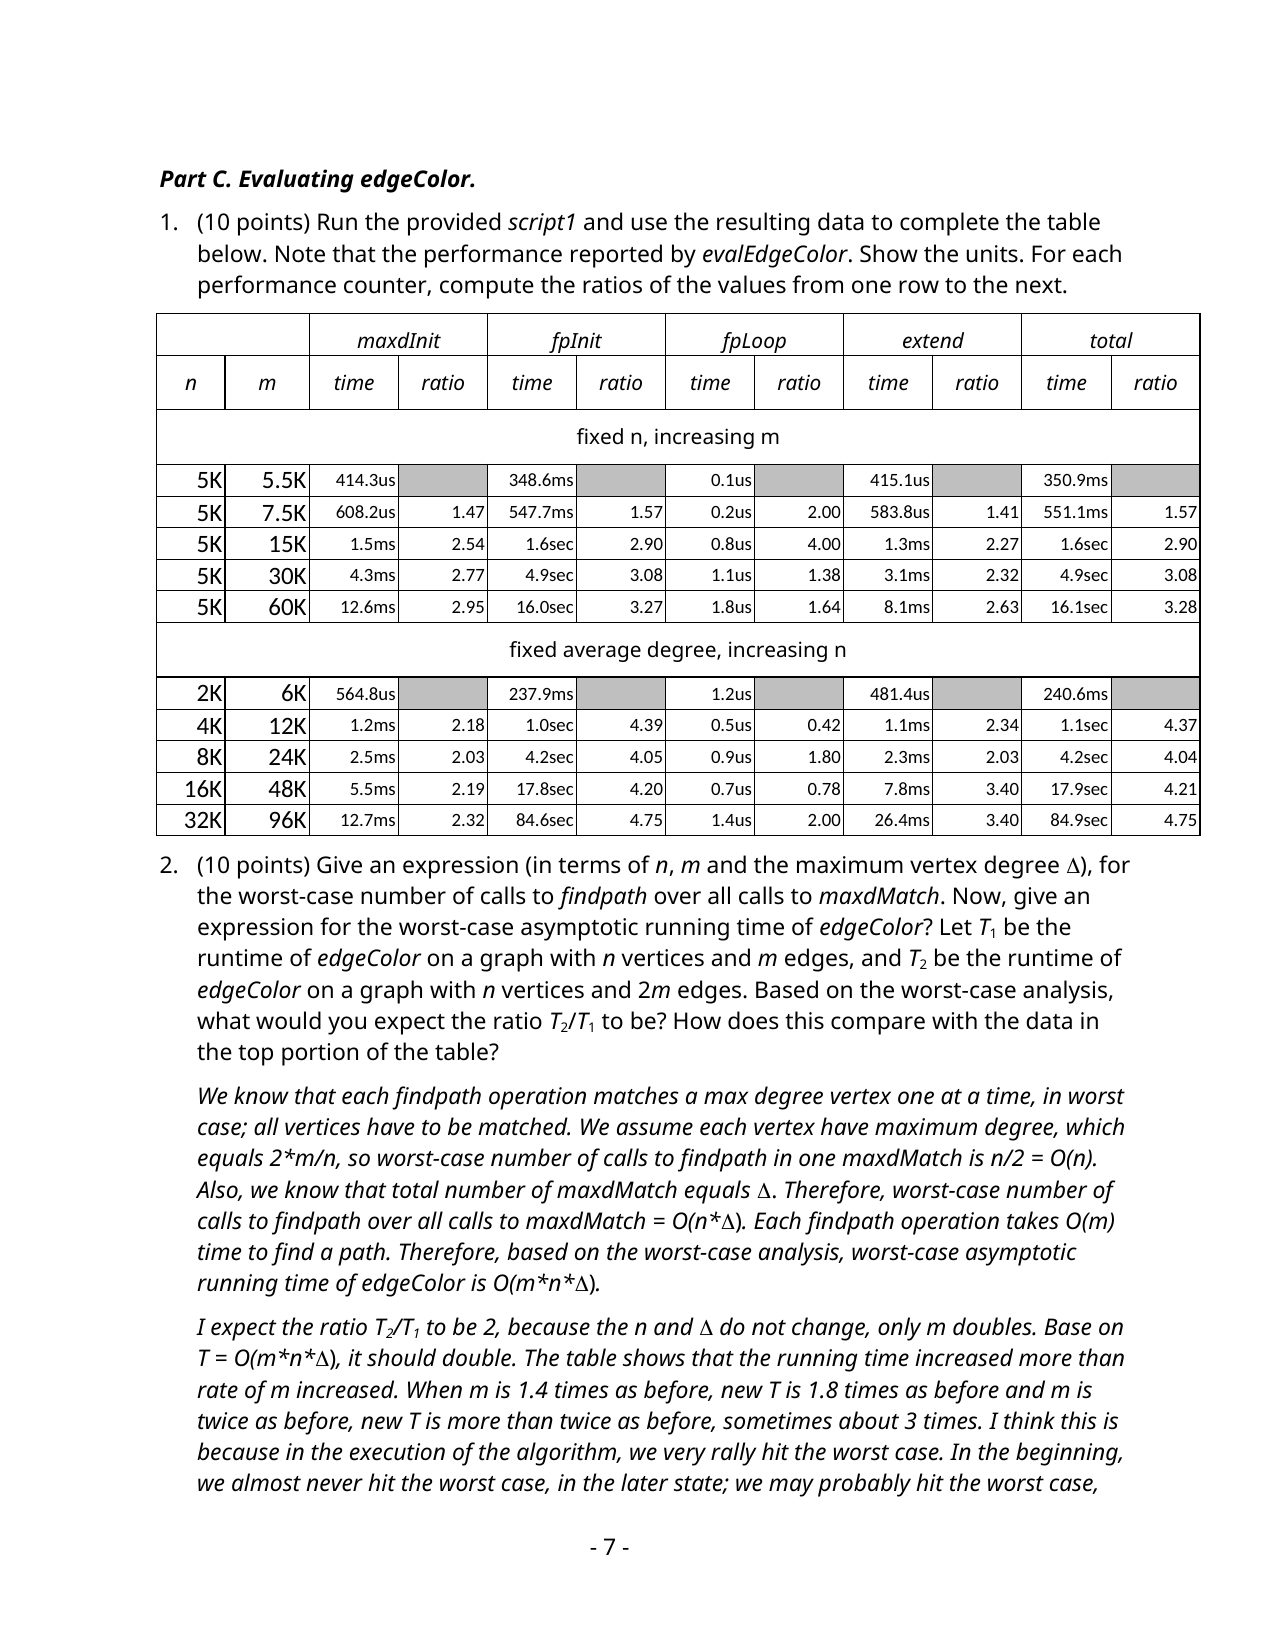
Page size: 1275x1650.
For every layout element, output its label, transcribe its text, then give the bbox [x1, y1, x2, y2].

table_cell 4.75 [577, 805, 665, 835]
table_cell 17.8sec [488, 773, 576, 803]
table_header fpLoop [666, 314, 843, 354]
table_cell 3.08 [1112, 560, 1199, 590]
table_cell 4.3ms [310, 560, 398, 590]
table_cell ratio [755, 356, 843, 409]
table_cell 4.04 [1112, 741, 1199, 772]
table_cell 2.18 [399, 710, 487, 740]
table_cell 32K [157, 805, 224, 835]
table_cell 2.27 [933, 528, 1021, 559]
table_cell 415.1us [844, 465, 932, 496]
table_cell 240.6ms [1022, 678, 1111, 709]
table_cell 2K [157, 678, 224, 709]
table_cell 4.37 [1112, 710, 1199, 740]
table_cell 4.2sec [488, 741, 576, 772]
table_cell 0.5us [666, 710, 754, 740]
table_cell 1.38 [755, 560, 843, 590]
table_cell time [310, 356, 398, 409]
table_cell 8K [157, 741, 224, 772]
table_cell 608.2us [310, 497, 398, 527]
table_header [157, 314, 309, 354]
table_cell 1.6sec [1022, 528, 1111, 559]
table_cell 96K [226, 805, 309, 835]
table_cell fixed n, increasing m [157, 410, 1199, 463]
table_header extend [844, 314, 1021, 354]
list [197, 1311, 1134, 1498]
table_cell 12.6ms [310, 591, 398, 622]
table_cell 1.57 [1112, 497, 1199, 527]
table_cell 4.39 [577, 710, 665, 740]
table_cell [933, 678, 1021, 709]
table_cell 348.6ms [488, 465, 576, 496]
table_cell ratio [933, 356, 1021, 409]
table_cell 1.8us [666, 591, 754, 622]
table_cell 2.03 [399, 741, 487, 772]
table_cell 1.80 [755, 741, 843, 772]
table_cell 1.41 [933, 497, 1021, 527]
table_cell 5K [157, 465, 224, 496]
table_cell 2.90 [1112, 528, 1199, 559]
table_cell 0.8us [666, 528, 754, 559]
table_cell 16.0sec [488, 591, 576, 622]
table_cell 414.3us [310, 465, 398, 496]
table_cell 1.1ms [844, 710, 932, 740]
table_cell 16.1sec [1022, 591, 1111, 622]
table_cell 4.20 [577, 773, 665, 803]
table_cell 0.9us [666, 741, 754, 772]
table_cell 12.7ms [310, 805, 398, 835]
table_cell 547.7ms [488, 497, 576, 527]
table_cell [1112, 465, 1199, 496]
table_cell 4.75 [1112, 805, 1199, 835]
table_cell 3.08 [577, 560, 665, 590]
table_cell ratio [399, 356, 487, 409]
table_cell 3.28 [1112, 591, 1199, 622]
table_cell 0.42 [755, 710, 843, 740]
table_cell [933, 465, 1021, 496]
table_cell 1.1sec [1022, 710, 1111, 740]
table_cell 84.6sec [488, 805, 576, 835]
table_cell ratio [577, 356, 665, 409]
table_cell 2.34 [933, 710, 1021, 740]
table_cell 2.90 [577, 528, 665, 559]
table_cell [577, 678, 665, 709]
table_cell 4.21 [1112, 773, 1199, 803]
table_cell 564.8us [310, 678, 398, 709]
table_cell time [844, 356, 932, 409]
table_cell 2.32 [399, 805, 487, 835]
table_cell n [157, 356, 224, 409]
table_cell 4.05 [577, 741, 665, 772]
table_cell [577, 465, 665, 496]
table_cell 17.9sec [1022, 773, 1111, 803]
table_header total [1022, 314, 1199, 354]
table_cell 1.5ms [310, 528, 398, 559]
table_cell 2.32 [933, 560, 1021, 590]
table_header maxdInit [310, 314, 487, 354]
table_cell 1.2ms [310, 710, 398, 740]
table_cell 5.5ms [310, 773, 398, 803]
table_cell 5K [157, 497, 224, 527]
table_cell 2.19 [399, 773, 487, 803]
table_cell 4.2sec [1022, 741, 1111, 772]
list (10 points) Give an expression (in terms of n, m and the maximum vertex degree ), for the worst-case number of calls to findpath over all calls to maxdMatch. Now, give an expression for the worst-case asymptotic running time of edgeColor? Let T1 be the runtime of edgeColor on a graph with n vertices and m edges, and T2 be the runtime of edgeColor on a graph with n vertices and 2m edges. Based on the worst-case analysis, what would you expect the ratio T2/T1 to be? How does this compare with the data in the top portion of the table? [159, 848, 1134, 1067]
table_cell 1.0sec [488, 710, 576, 740]
table_cell 1.1us [666, 560, 754, 590]
table_cell 6K [226, 678, 309, 709]
table_cell 30K [226, 560, 309, 590]
table_cell 7.5K [226, 497, 309, 527]
table_cell 0.7us [666, 773, 754, 803]
table_cell time [1022, 356, 1111, 409]
table_cell 1.3ms [844, 528, 932, 559]
table_cell 0.1us [666, 465, 754, 496]
table_cell 26.4ms [844, 805, 932, 835]
table_cell 16K [157, 773, 224, 803]
table_cell 12K [226, 710, 309, 740]
table_cell 350.9ms [1022, 465, 1111, 496]
list Part C. Evaluating edgeColor. [159, 162, 1134, 194]
table_cell 1.57 [577, 497, 665, 527]
table_cell 5K [157, 528, 224, 559]
table_cell 4K [157, 710, 224, 740]
table_cell 0.78 [755, 773, 843, 803]
table_cell [399, 465, 487, 496]
table_cell [755, 678, 843, 709]
table_cell 481.4us [844, 678, 932, 709]
table_cell 583.8us [844, 497, 932, 527]
table_cell 2.77 [399, 560, 487, 590]
table_cell 237.9ms [488, 678, 576, 709]
table_cell 4.9sec [488, 560, 576, 590]
table_cell fixed average degree, increasing n [157, 623, 1199, 676]
table_cell time [666, 356, 754, 409]
table_cell 5.5K [226, 465, 309, 496]
table_cell 4.9sec [1022, 560, 1111, 590]
table_cell 1.2us [666, 678, 754, 709]
table_cell 2.95 [399, 591, 487, 622]
table_cell 2.03 [933, 741, 1021, 772]
table_cell 3.1ms [844, 560, 932, 590]
table_cell time [488, 356, 576, 409]
table_cell 551.1ms [1022, 497, 1111, 527]
table_cell [755, 465, 843, 496]
table_cell 4.00 [755, 528, 843, 559]
table_cell 3.27 [577, 591, 665, 622]
table_cell [399, 678, 487, 709]
table_cell 84.9sec [1022, 805, 1111, 835]
table_cell ratio [1112, 356, 1199, 409]
table_cell 2.3ms [844, 741, 932, 772]
table_cell 2.00 [755, 497, 843, 527]
table_cell 3.40 [933, 805, 1021, 835]
list We know that each findpath operation matches a max degree vertex one at a time, in worst case; all vertices have to be matched. We assume each vertex have maximum degree, which equals 2*m/n, so worst-case number of calls to findpath in one maxdMatch is n/2 = O(n). Also, we know that total number of maxdMatch equals . Therefore, worst-case number of calls to findpath over all calls to maxdMatch = O(n*). Each findpath operation takes O(m) time to find a path. Therefore, based on the worst-case analysis, worst-case asymptotic running time of edgeColor is O(m*n*). [197, 1080, 1134, 1298]
table_cell 2.63 [933, 591, 1021, 622]
table_cell 3.40 [933, 773, 1021, 803]
list (10 points) Run the provided script1 and use the resulting data to complete the table below. Note that the performance reported by evalEdgeColor. Show the units. For each performance counter, compute the ratios of the values from one row to the next. [159, 206, 1134, 300]
table_header fpInit [488, 314, 665, 354]
table_cell 1.47 [399, 497, 487, 527]
table_cell 60K [226, 591, 309, 622]
table_cell 7.8ms [844, 773, 932, 803]
table_cell 2.5ms [310, 741, 398, 772]
table_cell 48K [226, 773, 309, 803]
table_cell 15K [226, 528, 309, 559]
table_cell 24K [226, 741, 309, 772]
table_cell m [226, 356, 309, 409]
table_cell 1.4us [666, 805, 754, 835]
table_cell 2.00 [755, 805, 843, 835]
table_cell 1.64 [755, 591, 843, 622]
table_cell 5K [157, 591, 224, 622]
table_cell 0.2us [666, 497, 754, 527]
table_cell 2.54 [399, 528, 487, 559]
table_cell 1.6sec [488, 528, 576, 559]
table_cell 5K [157, 560, 224, 590]
table_cell 8.1ms [844, 591, 932, 622]
table_cell [1112, 678, 1199, 709]
